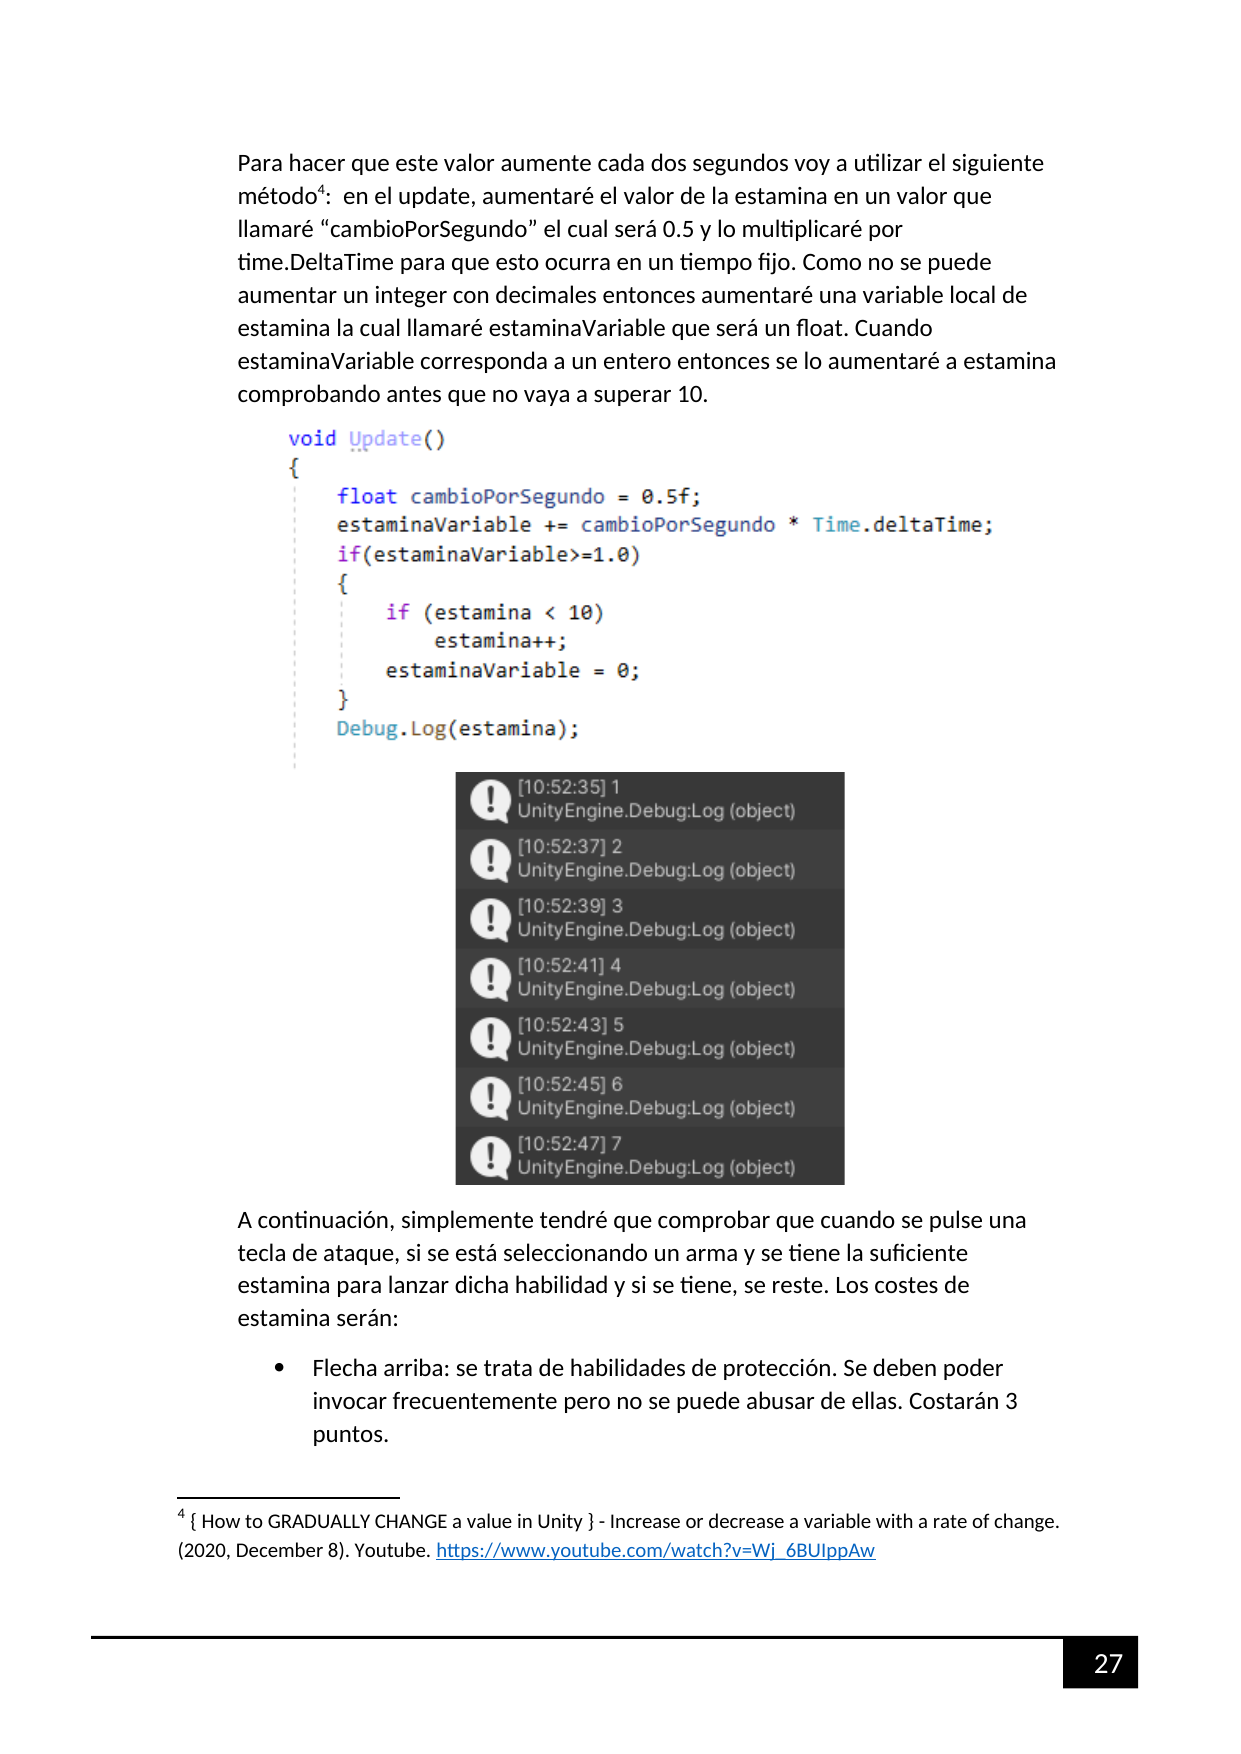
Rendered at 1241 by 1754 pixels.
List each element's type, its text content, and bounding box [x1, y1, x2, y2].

text A continuación, simplemente tendré que comprobar que cuando se pulse una tecla de ataque, si se está seleccionando un arma y se tiene la suficiente estamina para lanzar dicha habilidad y si se tiene, se reste. Los costes de estamina serán: [237, 1204, 1063, 1333]
text Para hacer que este valor aumente cada dos segundos voy a utilizar el siguiente método: en el update, aumentaré el valor de la estamina en un valor que llamaré “cambioPorSegundo” el cual será 0.5 y lo multiplicaré por time.DeltaTime para que esto ocurra en un tiempo fijo. Como no se puede aumentar un integer con decimales entonces aumentaré una variable local de estamina la cual llamaré estaminaVariable que será un float. Cuando estaminaVariable corresponda a un entero entonces se lo aumentaré a estamina comprobando antes que no vaya a superar 10. [237, 148, 1063, 408]
picture [277, 427, 1023, 770]
picture [455, 772, 845, 1185]
list Flecha arriba: se trata de habilidades de protección. Se deben poder invocar frecuentemente pero no se puede abusar de ellas. Costarán 3 puntos. [275, 1352, 1063, 1448]
